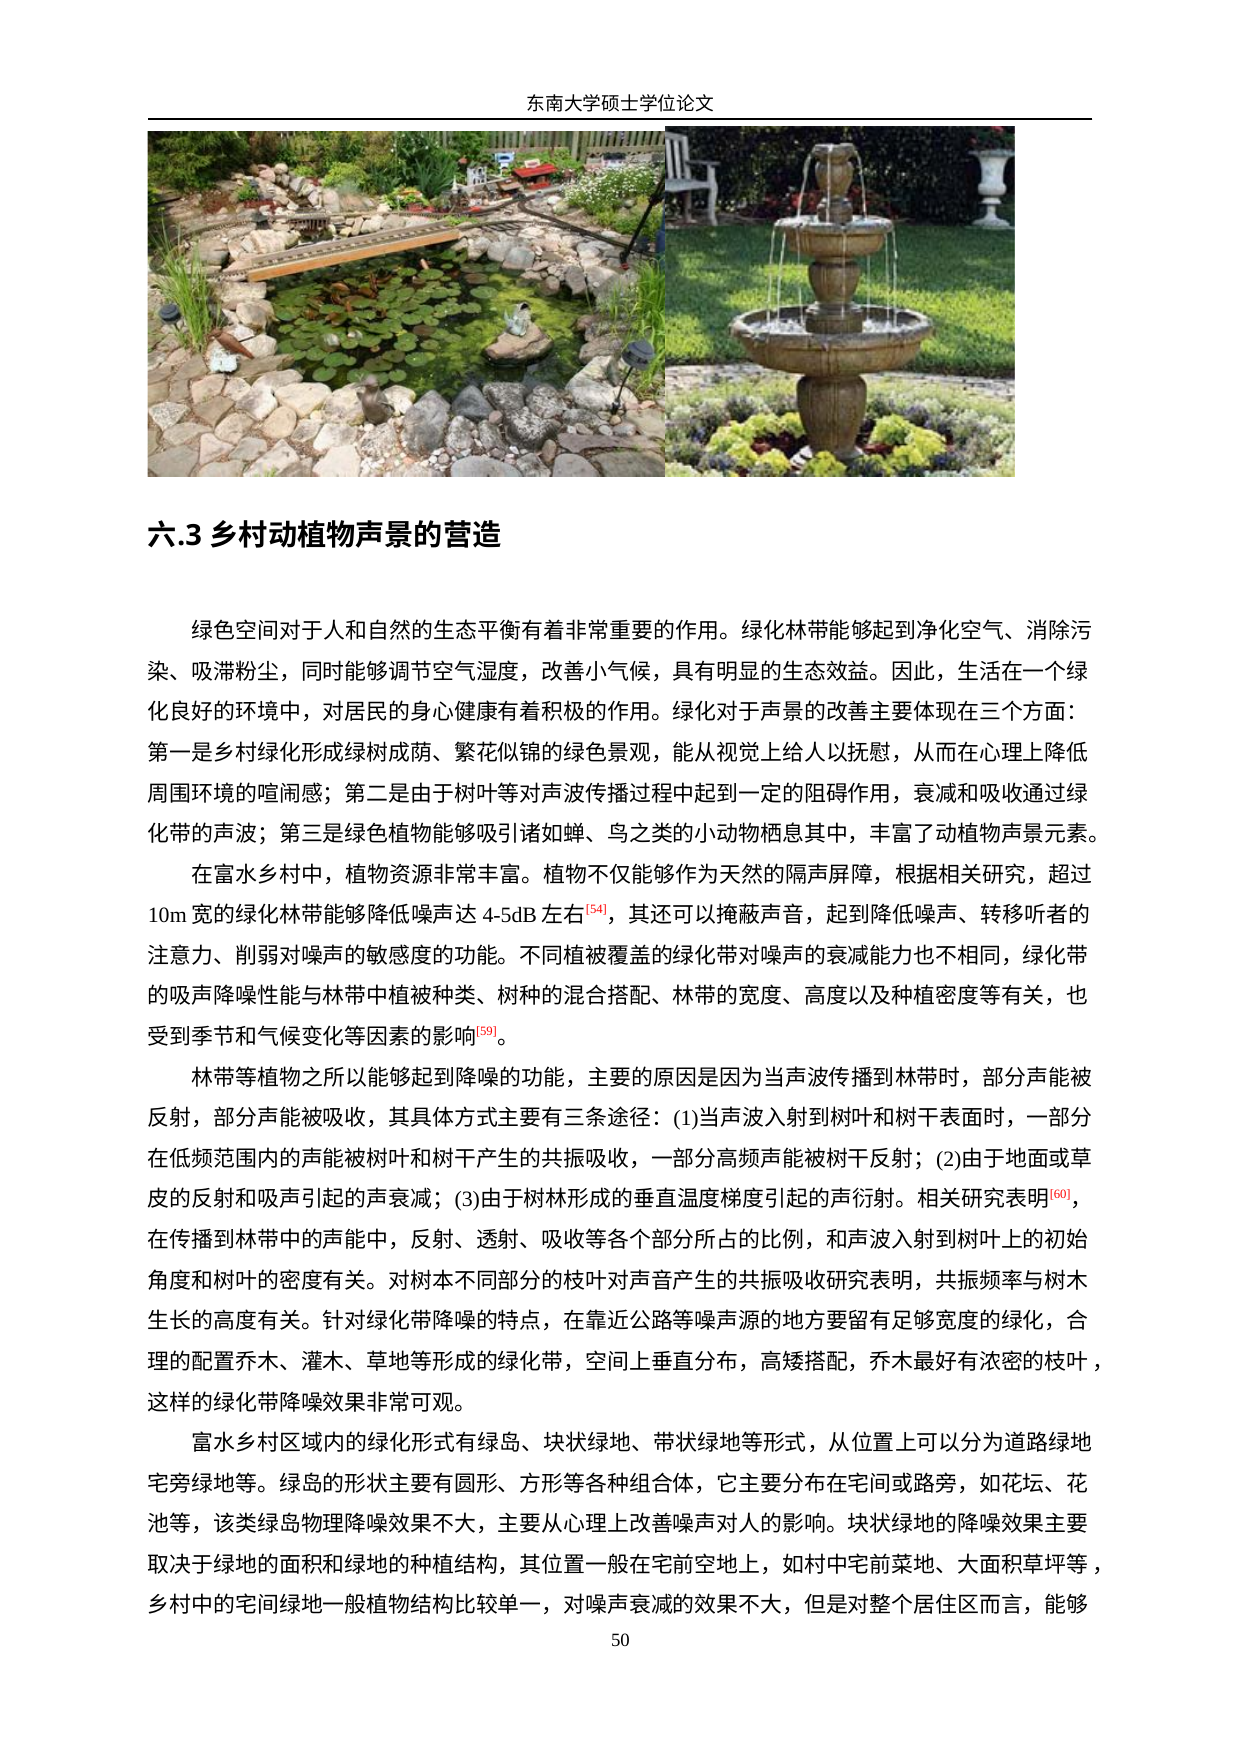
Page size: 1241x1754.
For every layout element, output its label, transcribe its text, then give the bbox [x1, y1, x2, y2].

text 绿色空间对于人和自然的生态平衡有着非常重要的作用。绿化林带能够起到净化空气、消除污染、吸滞粉尘，同时能够调节空气湿度，改善小气候，具有明显的生态效益。因此，生活在一个绿化良好的环境中，对居民的身心健康有着积极的作用。绿化对于声景的改善主要体现在三个方面：第一是乡村绿化形成绿树成荫、繁花似锦的绿色景观，能从视觉上给人以抚慰，从而在心理上降低周围环境的喧闹感；第二是由于树叶等对声波传播过程中起到一定的阻碍作用，衰减和吸收通过绿化带的声波；第三是绿色植物能够吸引诸如蝉、鸟之类的小动物栖息其中，丰富了动植物声景元素。 [148, 613, 1092, 848]
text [148, 1424, 1092, 1619]
text 乡村动植物声景的营造 [148, 501, 1092, 566]
picture [147, 126, 1015, 477]
text 在富水乡村中，植物资源非常丰富。植物不仅能够作为天然的隔声屏障，根据相关研究，超过10m宽的绿化林带能够降低噪声达4-5dB左右[54]，其还可以掩蔽声音，起到降低噪声、转移听者的注意力、削弱对噪声的敏感度的功能。不同植被覆盖的绿化带对噪声的衰减能力也不相同，绿化带的吸声降噪性能与林带中植被种类、树种的混合搭配、林带的宽度、高度以及种植密度等有关，也受到季节和气候变化等因素的影响[59]。 [148, 856, 1092, 1051]
text 林带等植物之所以能够起到降噪的功能，主要的原因是因为当声波传播到林带时，部分声能被反射，部分声能被吸收，其具体方式主要有三条途径：(1)当声波入射到树叶和树干表面时，一部分在低频范围内的声能被树叶和树干产生的共振吸收，一部分高频声能被树干反射；(2)由于地面或草皮的反射和吸声引起的声衰减；(3)由于树林形成的垂直温度梯度引起的声衍射。相关研究表明[60]，在传播到林带中的声能中，反射、透射、吸收等各个部分所占的比例，和声波入射到树叶上的初始角度和树叶的密度有关。对树本不同部分的枝叶对声音产生的共振吸收研究表明，共振频率与树木生长的高度有关。针对绿化带降噪的特点，在靠近公路等噪声源的地方要留有足够宽度的绿化，合理的配置乔木、灌木、草地等形成的绿化带，空间上垂直分布，高矮搭配，乔木最好有浓密的枝叶，这样的绿化带降噪效果非常可观。 [148, 1059, 1092, 1417]
